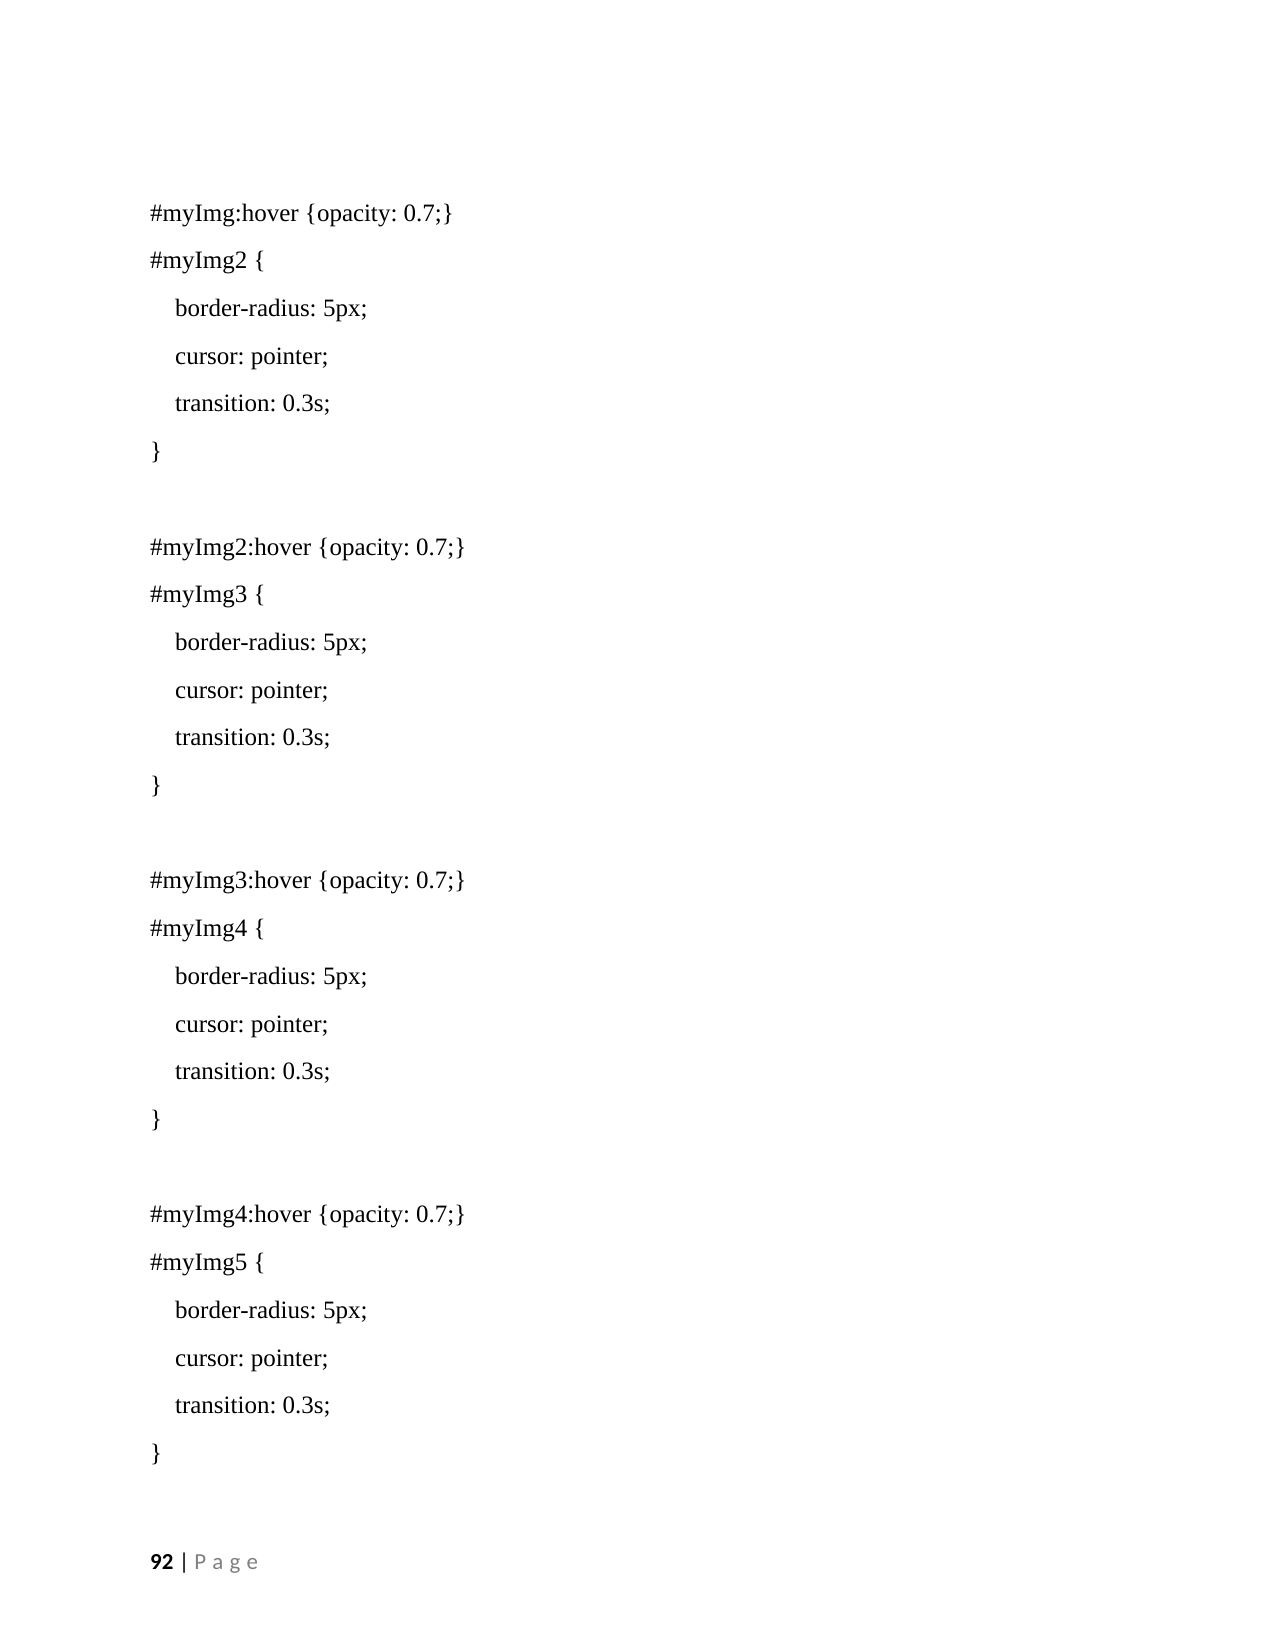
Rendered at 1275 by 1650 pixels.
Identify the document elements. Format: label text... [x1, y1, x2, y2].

text #myImg:hover {opacity: 0.7;} [150, 198, 1125, 226]
text } [150, 770, 1125, 799]
text } [150, 1104, 1125, 1133]
text border-radius: 5px; [150, 293, 1125, 322]
text border-radius: 5px; [150, 627, 1125, 656]
text #myImg2:hover {opacity: 0.7;} [150, 532, 1125, 560]
text #myImg2 { [150, 245, 1125, 274]
text cursor: pointer; [150, 675, 1125, 703]
text } [150, 436, 1125, 465]
text transition: 0.3s; [150, 1056, 1125, 1085]
text border-radius: 5px; [150, 1295, 1125, 1324]
text #myImg4:hover {opacity: 0.7;} [150, 1199, 1125, 1228]
text #myImg4 { [150, 913, 1125, 942]
text cursor: pointer; [150, 1009, 1125, 1037]
text transition: 0.3s; [150, 388, 1125, 417]
text #myImg5 { [150, 1247, 1125, 1276]
text #myImg3:hover {opacity: 0.7;} [150, 866, 1125, 894]
text cursor: pointer; [150, 1343, 1125, 1371]
text cursor: pointer; [150, 341, 1125, 369]
text } [150, 1438, 1125, 1467]
text transition: 0.3s; [150, 722, 1125, 751]
text transition: 0.3s; [150, 1390, 1125, 1419]
text border-radius: 5px; [150, 961, 1125, 990]
text #myImg3 { [150, 579, 1125, 608]
